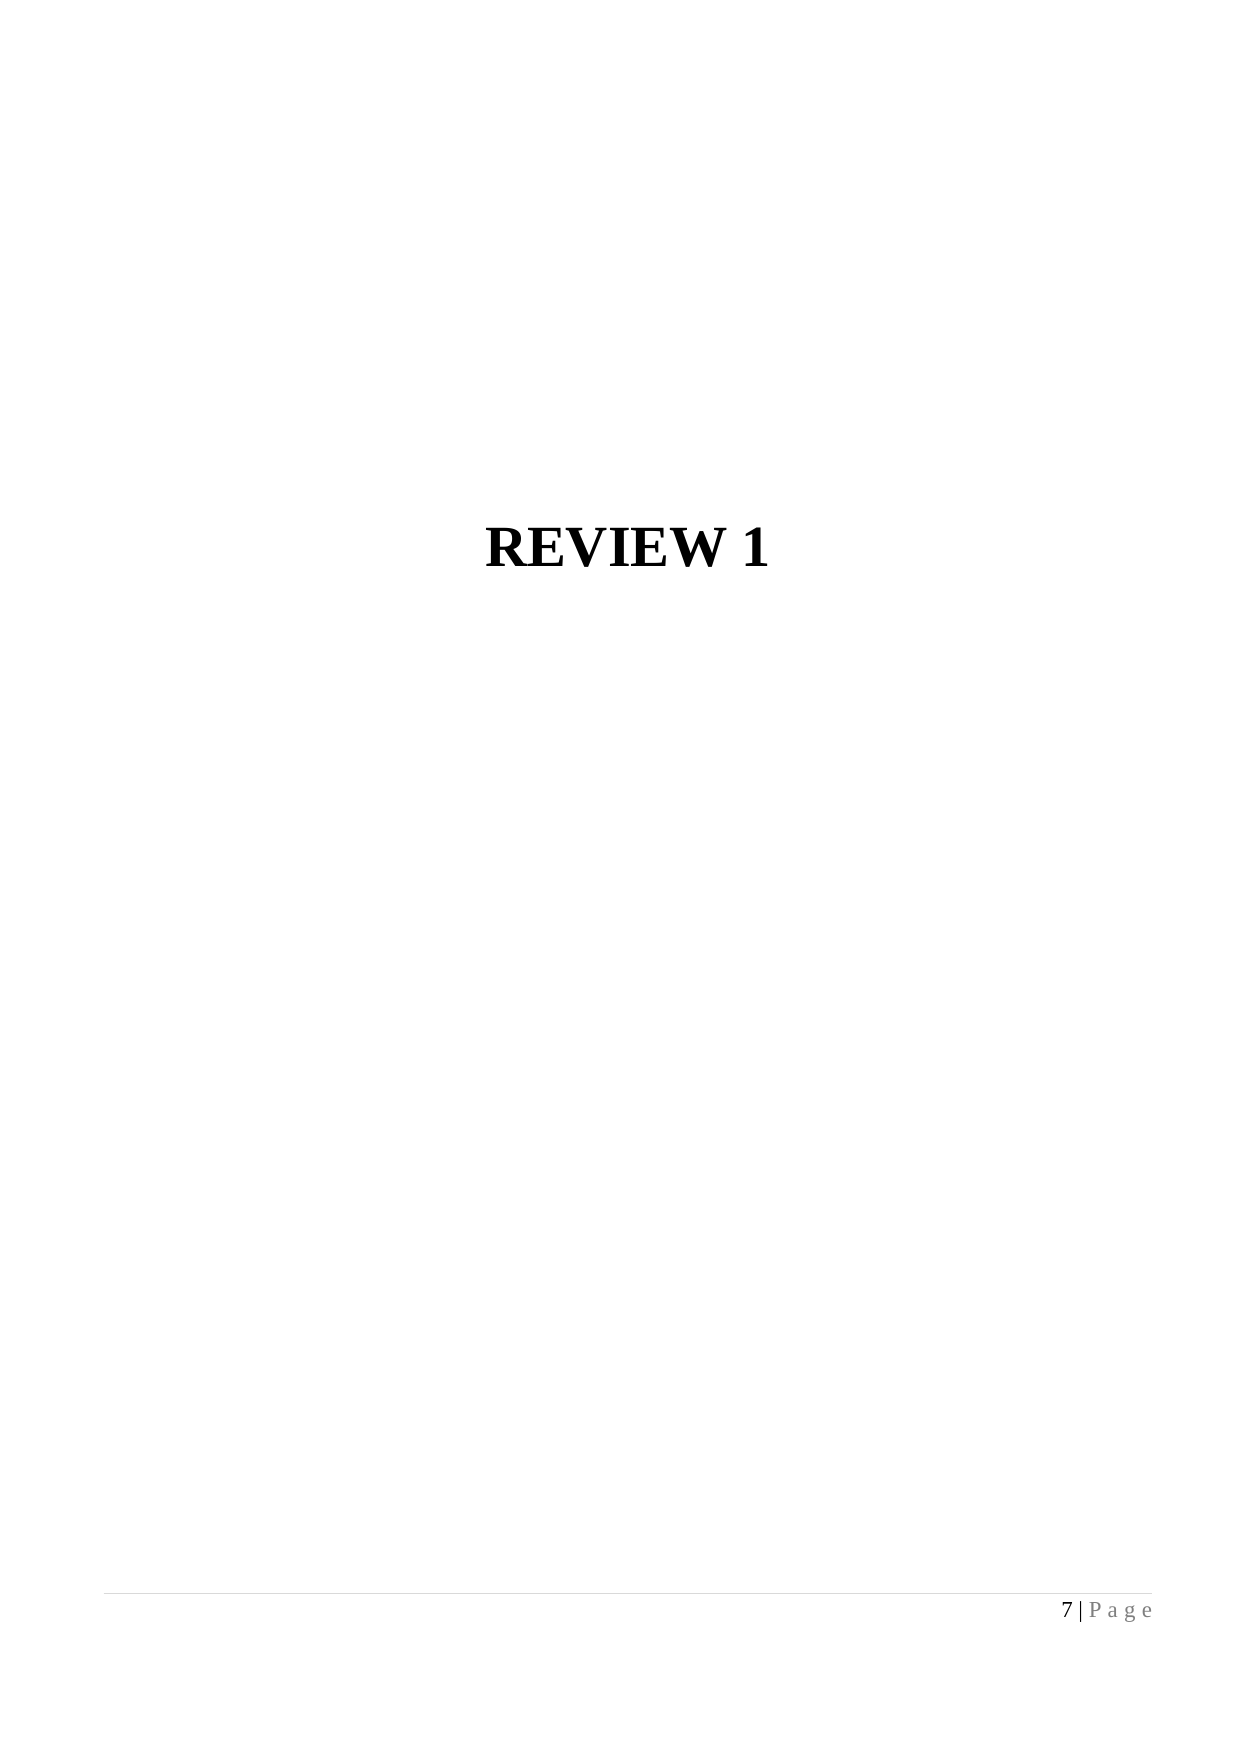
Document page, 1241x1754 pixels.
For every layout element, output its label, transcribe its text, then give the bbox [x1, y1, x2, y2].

subtitle REVIEW 1 [103, 512, 1152, 579]
